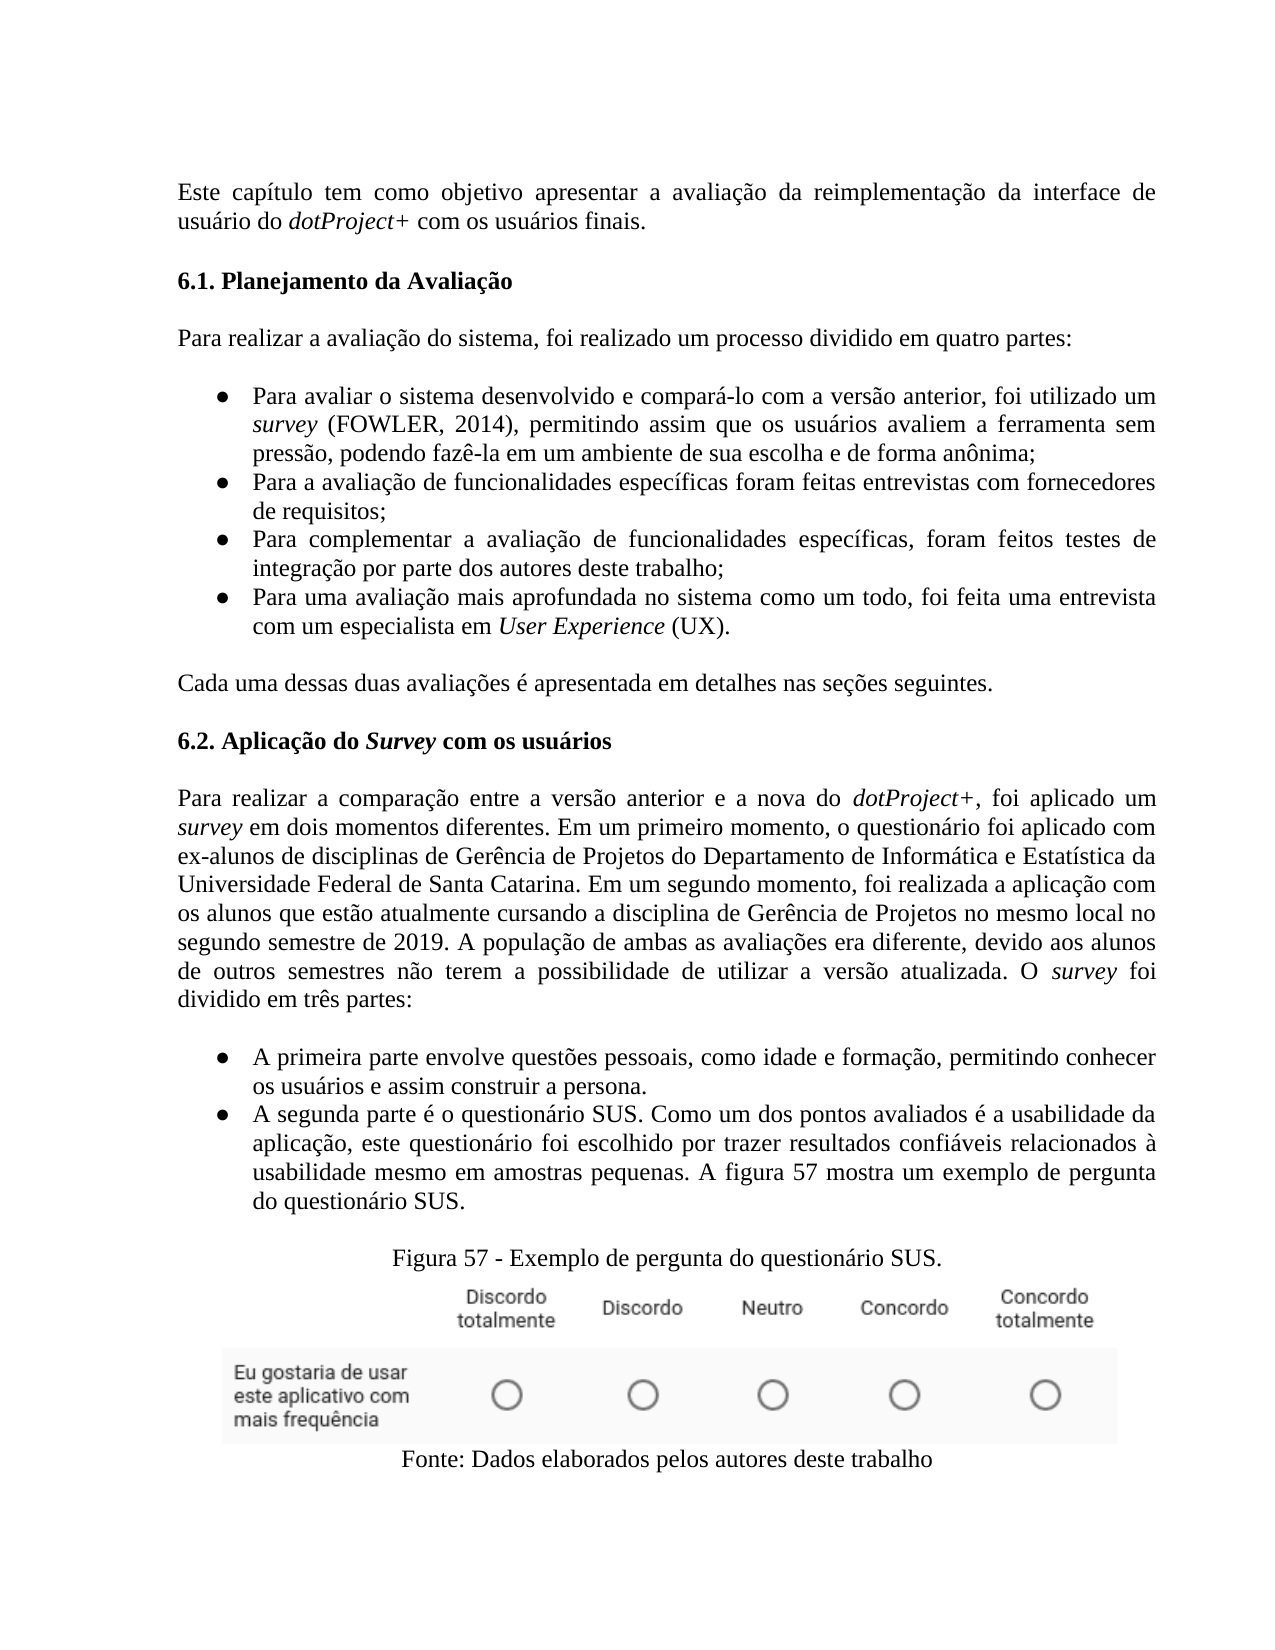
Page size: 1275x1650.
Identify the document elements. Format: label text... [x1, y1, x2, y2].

text 6.1. Planejamento da Avaliação [177, 266, 1157, 294]
list Para avaliar o sistema desenvolvido e compará-lo com a versão anterior, foi utilizado um survey (FOWLER, 2014), permitindo assim que os usuários avaliem a ferramenta sem pressão, podendo fazê-la em um ambiente de sua escolha e de forma anônima; [215, 381, 1157, 467]
text Este capítulo tem como objetivo apresentar a avaliação da reimplementação da interface de usuário do dotProject+ com os usuários finais. [177, 177, 1157, 235]
list Para uma avaliação mais aprofundada no sistema como um todo, foi feita uma entrevista com um especialista em User Experience (UX). [215, 582, 1157, 639]
text 6.2. Aplicação do Survey com os usuários [177, 726, 1157, 754]
list A primeira parte envolve questões pessoais, como idade e formação, permitindo conhecer os usuários e assim construir a persona. [215, 1042, 1157, 1099]
list A segunda parte é o questionário SUS. Como um dos pontos avaliados é a usabilidade da aplicação, este questionário foi escolhido por trazer resultados confiáveis relacionados à usabilidade mesmo em amostras pequenas. A figura 57 mostra um exemplo de pergunta do questionário SUS. [215, 1099, 1157, 1214]
list Para complementar a avaliação de funcionalidades específicas, foram feitos testes de integração por parte dos autores deste trabalho; [215, 524, 1157, 582]
list Para a avaliação de funcionalidades específicas foram feitas entrevistas com fornecedores de requisitos; [215, 467, 1157, 524]
picture [213, 1272, 1121, 1444]
text Figura 57 - Exemplo de pergunta do questionário SUS. [177, 1243, 1157, 1272]
text Para realizar a comparação entre a versão anterior e a nova do dotProject+, foi aplicado um survey em dois momentos diferentes. Em um primeiro momento, o questionário foi aplicado com ex-alunos de disciplinas de Gerência de Projetos do Departamento de Informática e Estatística da Universidade Federal de Santa Catarina. Em um segundo momento, foi realizada a aplicação com os alunos que estão atualmente cursando a disciplina de Gerência de Projetos no mesmo local no segundo semestre de 2019. A população de ambas as avaliações era diferente, devido aos alunos de outros semestres não terem a possibilidade de utilizar a versão atualizada. O survey foi dividido em três partes: [177, 783, 1157, 1013]
text Cada uma dessas duas avaliações é apresentada em detalhes nas seções seguintes. [177, 668, 1157, 697]
text Fonte: Dados elaborados pelos autores deste trabalho [177, 1444, 1157, 1473]
text Para realizar a avaliação do sistema, foi realizado um processo dividido em quatro partes: [177, 323, 1157, 352]
